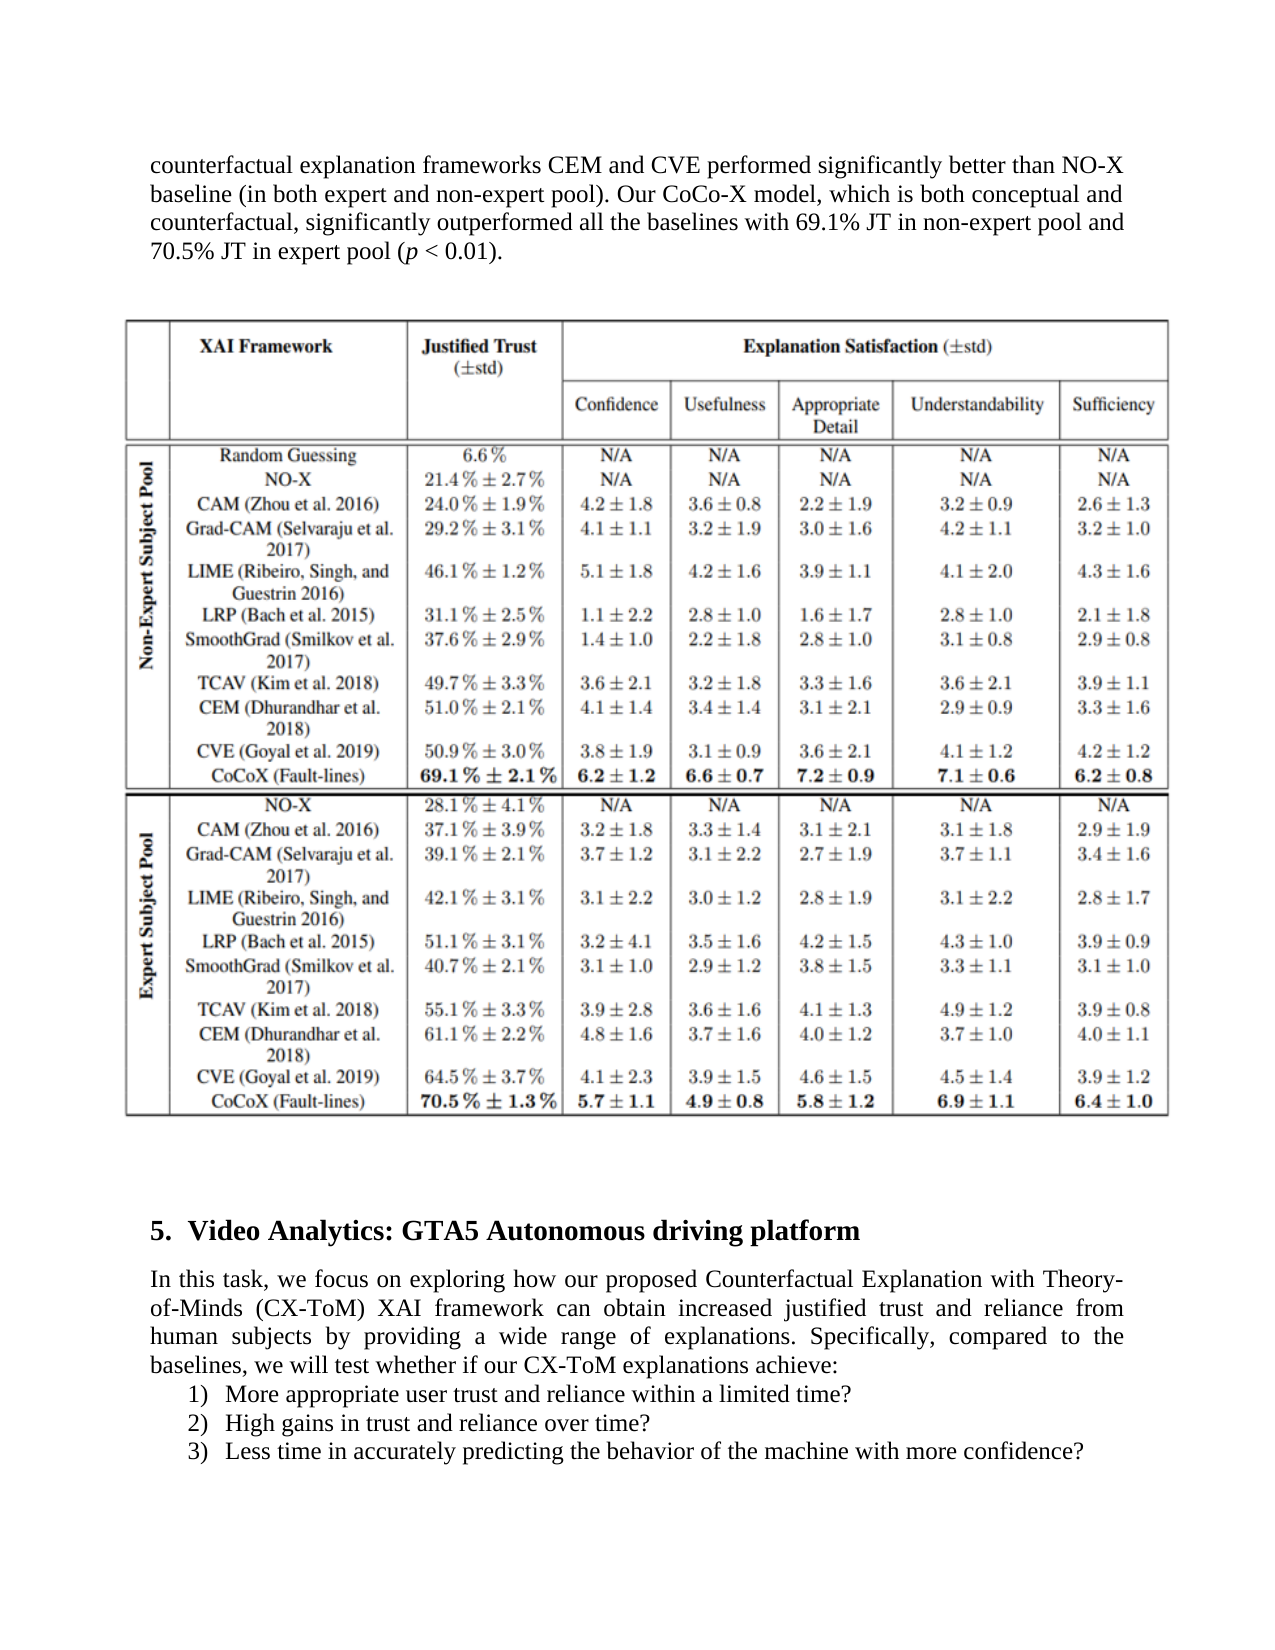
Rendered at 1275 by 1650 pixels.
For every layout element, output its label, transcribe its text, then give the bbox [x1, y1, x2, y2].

picture [121, 313, 1170, 1126]
text In this task, we focus on exploring how our proposed Counterfactual Explanation with Theory-of-Minds (CX-ToM) XAI framework can obtain increased justified trust and reliance from human subjects by providing a wide range of explanations. Specifically, compared to the baselines, we will test whether if our CX-ToM explanations achieve: [150, 1264, 1125, 1379]
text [150, 150, 1125, 265]
list Less time in accurately predicting the behavior of the machine with more confidence? [187, 1436, 1125, 1465]
list High gains in trust and reliance over time? [187, 1408, 1125, 1436]
list More appropriate user trust and reliance within a limited time? [187, 1379, 1125, 1408]
subtitle Video Analytics: GTA5 Autonomous driving platform [150, 1213, 1125, 1246]
